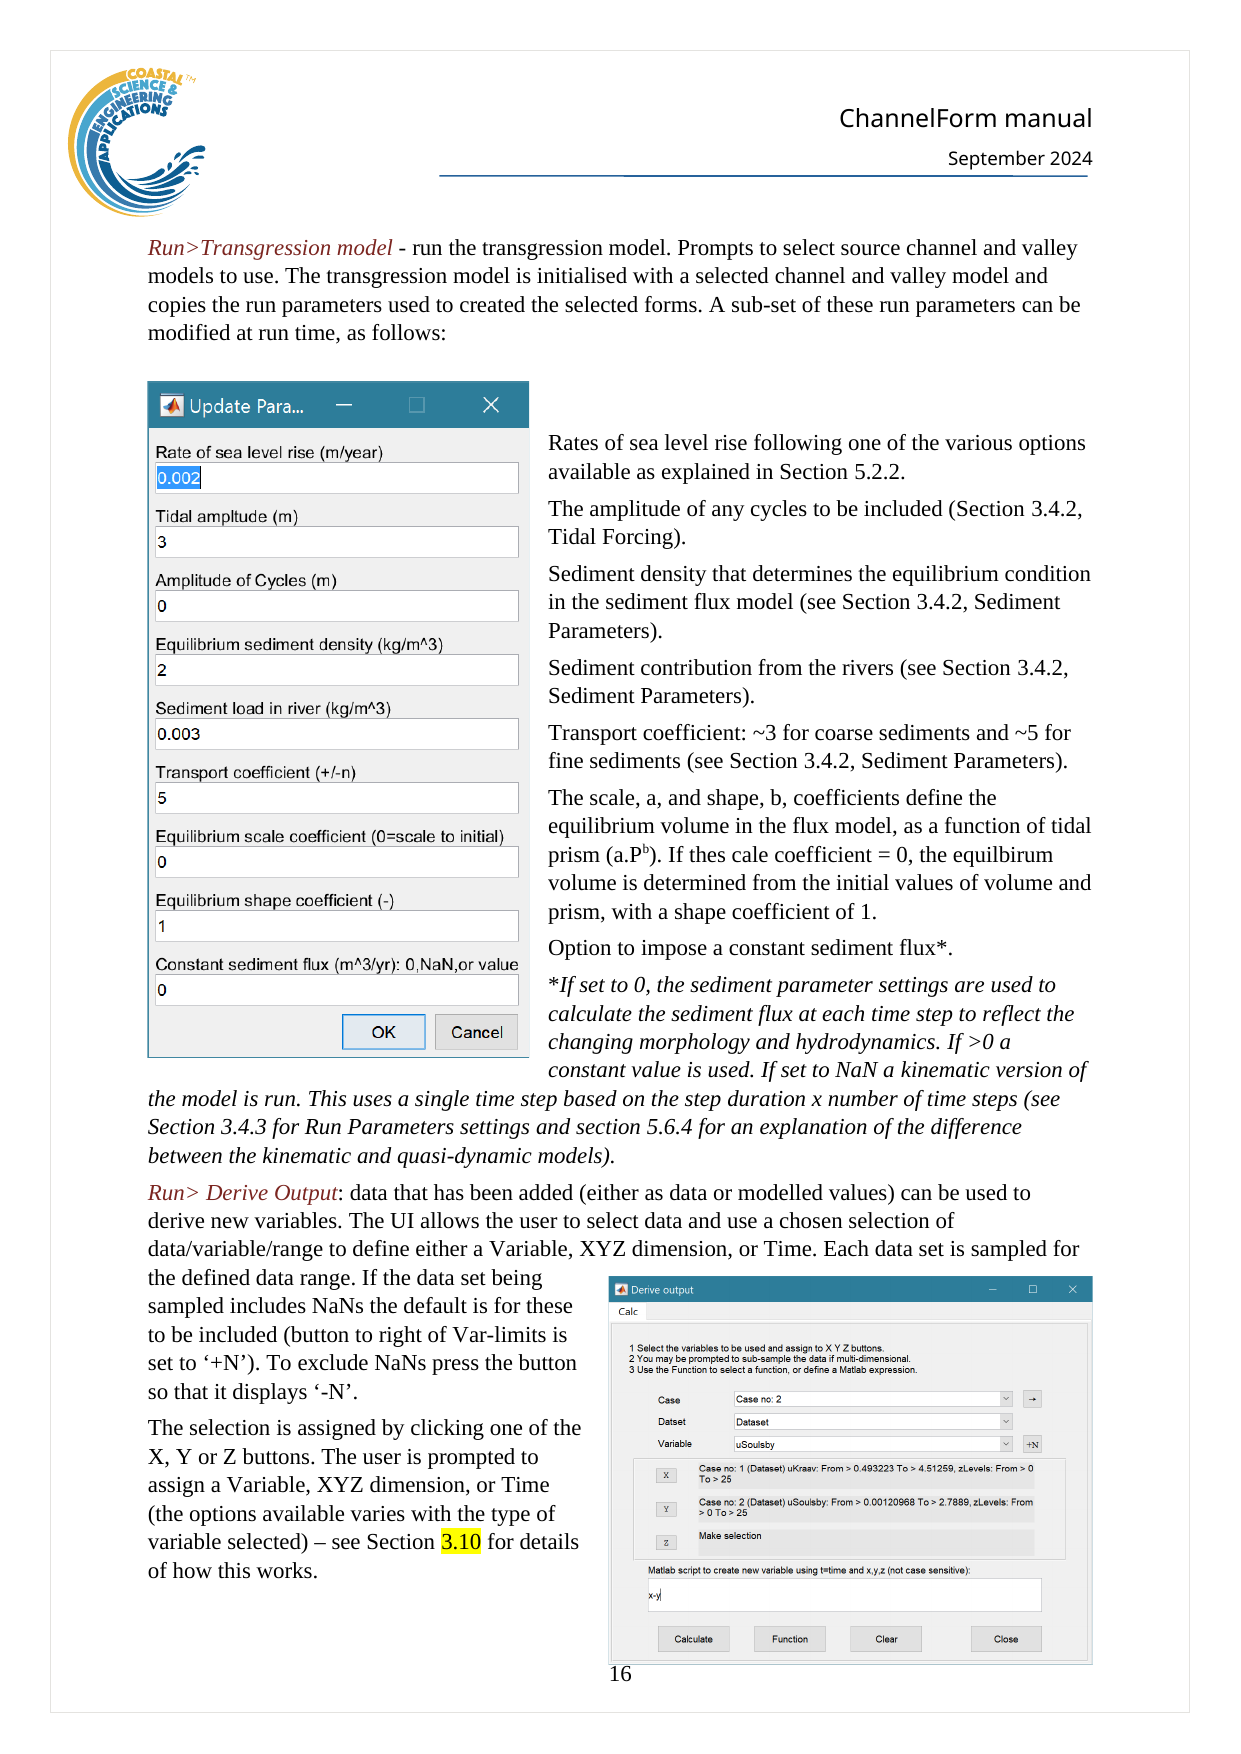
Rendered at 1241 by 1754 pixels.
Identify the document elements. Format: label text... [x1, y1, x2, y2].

text Sediment density that determines the equilibrium condition in the sediment flux model (see Section 3.4.2, Sediment Parameters). [530, 560, 1093, 643]
picture [147, 381, 530, 1058]
picture [608, 1276, 1093, 1665]
text Rates of sea level rise following one of the various options available as explained in Section 5.2.2. [530, 429, 1093, 484]
text Transport coefficient: ~3 for coarse sediments and ~5 for fine sediments (see Section 3.4.2, Sediment Parameters). [530, 719, 1093, 773]
text The amplitude of any cycles to be included (Section 3.4.2, Tidal Forcing). [530, 495, 1093, 549]
text *If set to 0, the sediment parameter settings are used to calculate the sediment flux at each time step to reflect the changing morphology and hydrodynamics. If >0 a constant value is used. If set to NaN a kinematic version of the model is run. This uses a single time step based on the step duration x number of time steps (see Section 3.4.3 for Run Parameters settings and section 5.6.4 for an explanation of the difference between the kinematic and quasi-dynamic models). [148, 971, 1093, 1168]
text Run> Derive Output: data that has been added (either as data or modelled values) can be used to derive new variables. The UI allows the user to select data and use a chosen selection of data/variable/range to define either a Variable, XYZ dimension, or Time. Each data set is sampled for the defined data range. If the data set being sampled includes NaNs the default is for these to be included (button to right of Var-limits is set to ‘+N’). To exclude NaNs press the button so that it displays ‘-N’. [148, 1179, 1093, 1404]
text Run>Transgression model - run the transgression model. Prompts to select source channel and valley models to use. The transgression model is initialised with a selected channel and valley model and copies the run parameters used to created the selected forms. A sub-set of these run parameters can be modified at run time, as follows: [148, 234, 1093, 346]
text Sediment contribution from the rivers (see Section 3.4.2, Sediment Parameters). [530, 653, 1093, 708]
text The scale, a, and shape, b, coefficients define the equilibrium volume in the flux model, as a function of tidal prism (a.Pb). If thes cale coefficient = 0, the equilbirum volume is determined from the initial values of volume and prism, with a shape coefficient of 1. [530, 784, 1093, 924]
text Option to impose a constant sediment flux*. [530, 934, 1093, 961]
text The selection is assigned by clicking one of the X, Y or Z buttons. The user is prompted to assign a Variable, XYZ dimension, or Time (the options available varies with the type of variable selected) – see Section 3.10 for details of how this works. [148, 1414, 608, 1583]
